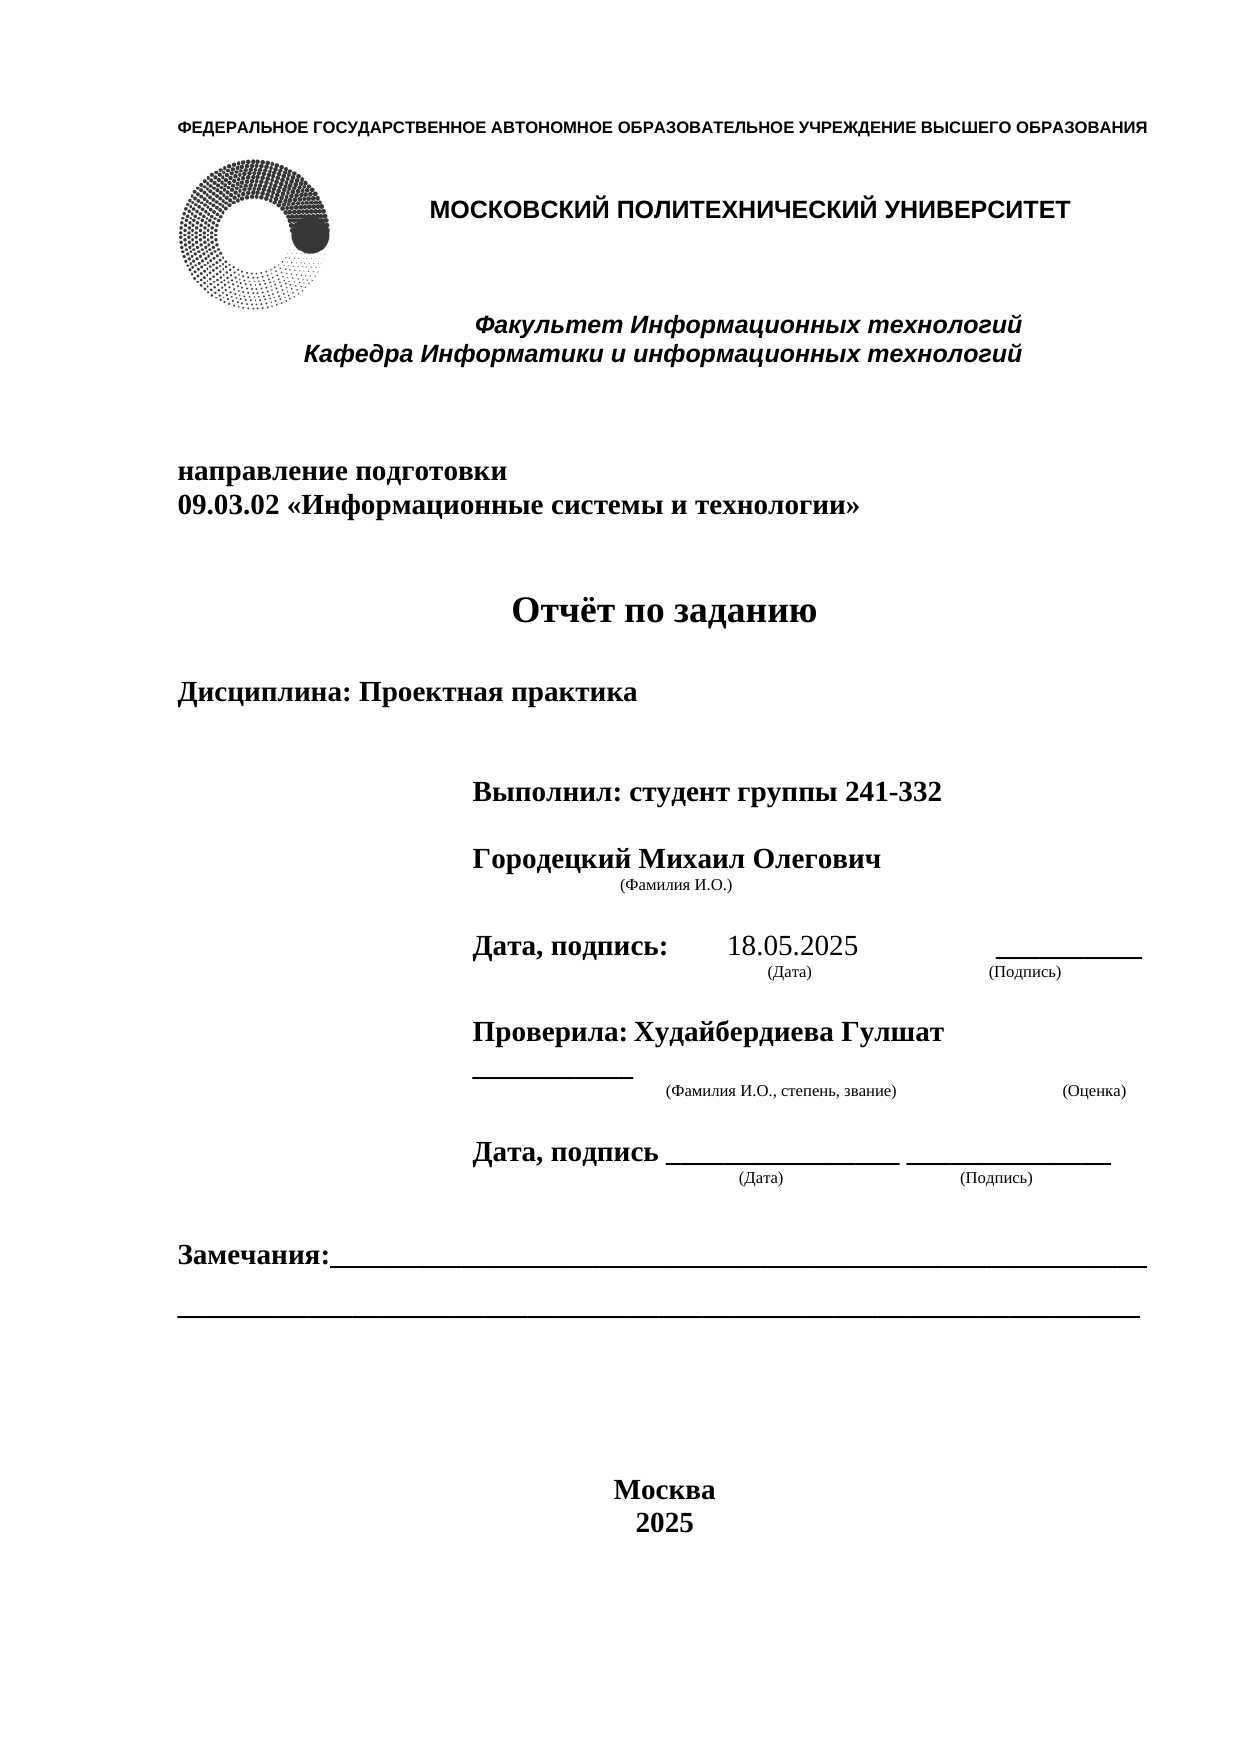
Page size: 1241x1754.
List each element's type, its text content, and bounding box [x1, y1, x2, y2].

text Дисциплина: Проектная практика [177, 674, 1152, 707]
text (Фамилия И.О.) [546, 875, 1152, 894]
text (Дата) (Подпись) [694, 961, 1152, 981]
text Замечания:__________________________________________________________________________________________________________________________ [177, 1237, 1152, 1321]
text ФЕДЕРАЛЬНОЕ ГОСУДАРСТВЕННОЕ АВТОНОМНОЕ ОБРАЗОВАТЕЛЬНОЕ УЧРЕЖДЕНИЕ ВЫСШЕГО ОБРАЗОВАНИЯ [177, 118, 1152, 137]
text Дата, подпись: 18.05.2025 __________ [472, 928, 1152, 961]
text Кафедра Информатики и информационных технологий [177, 338, 1152, 367]
picture [176, 156, 330, 309]
text (Дата) (Подпись) [546, 1167, 1152, 1187]
text Проверила: Худайбердиева Гулшат ___________ [472, 1014, 1152, 1081]
text Факультет Информационных технологий [177, 310, 1152, 338]
text 2025 [177, 1505, 1152, 1539]
text Городецкий Михаил Олегович [472, 842, 1152, 875]
text Дата, подпись ________________ ______________ [472, 1134, 1152, 1167]
text направление подготовки [177, 453, 1152, 487]
text Отчёт по заданию [177, 588, 1152, 631]
text МОСКОВСКИЙ ПОЛИТЕХНИЧЕСКИЙ УНИВЕРСИТЕТ [330, 195, 1152, 223]
text (Фамилия И.О., степень, звание) (Оценка) [620, 1081, 1152, 1100]
text Выполнил: студент группы 241-332 [472, 774, 1152, 808]
text 09.03.02 «Информационные системы и технологии» [177, 487, 1152, 521]
text Москва [177, 1472, 1152, 1505]
